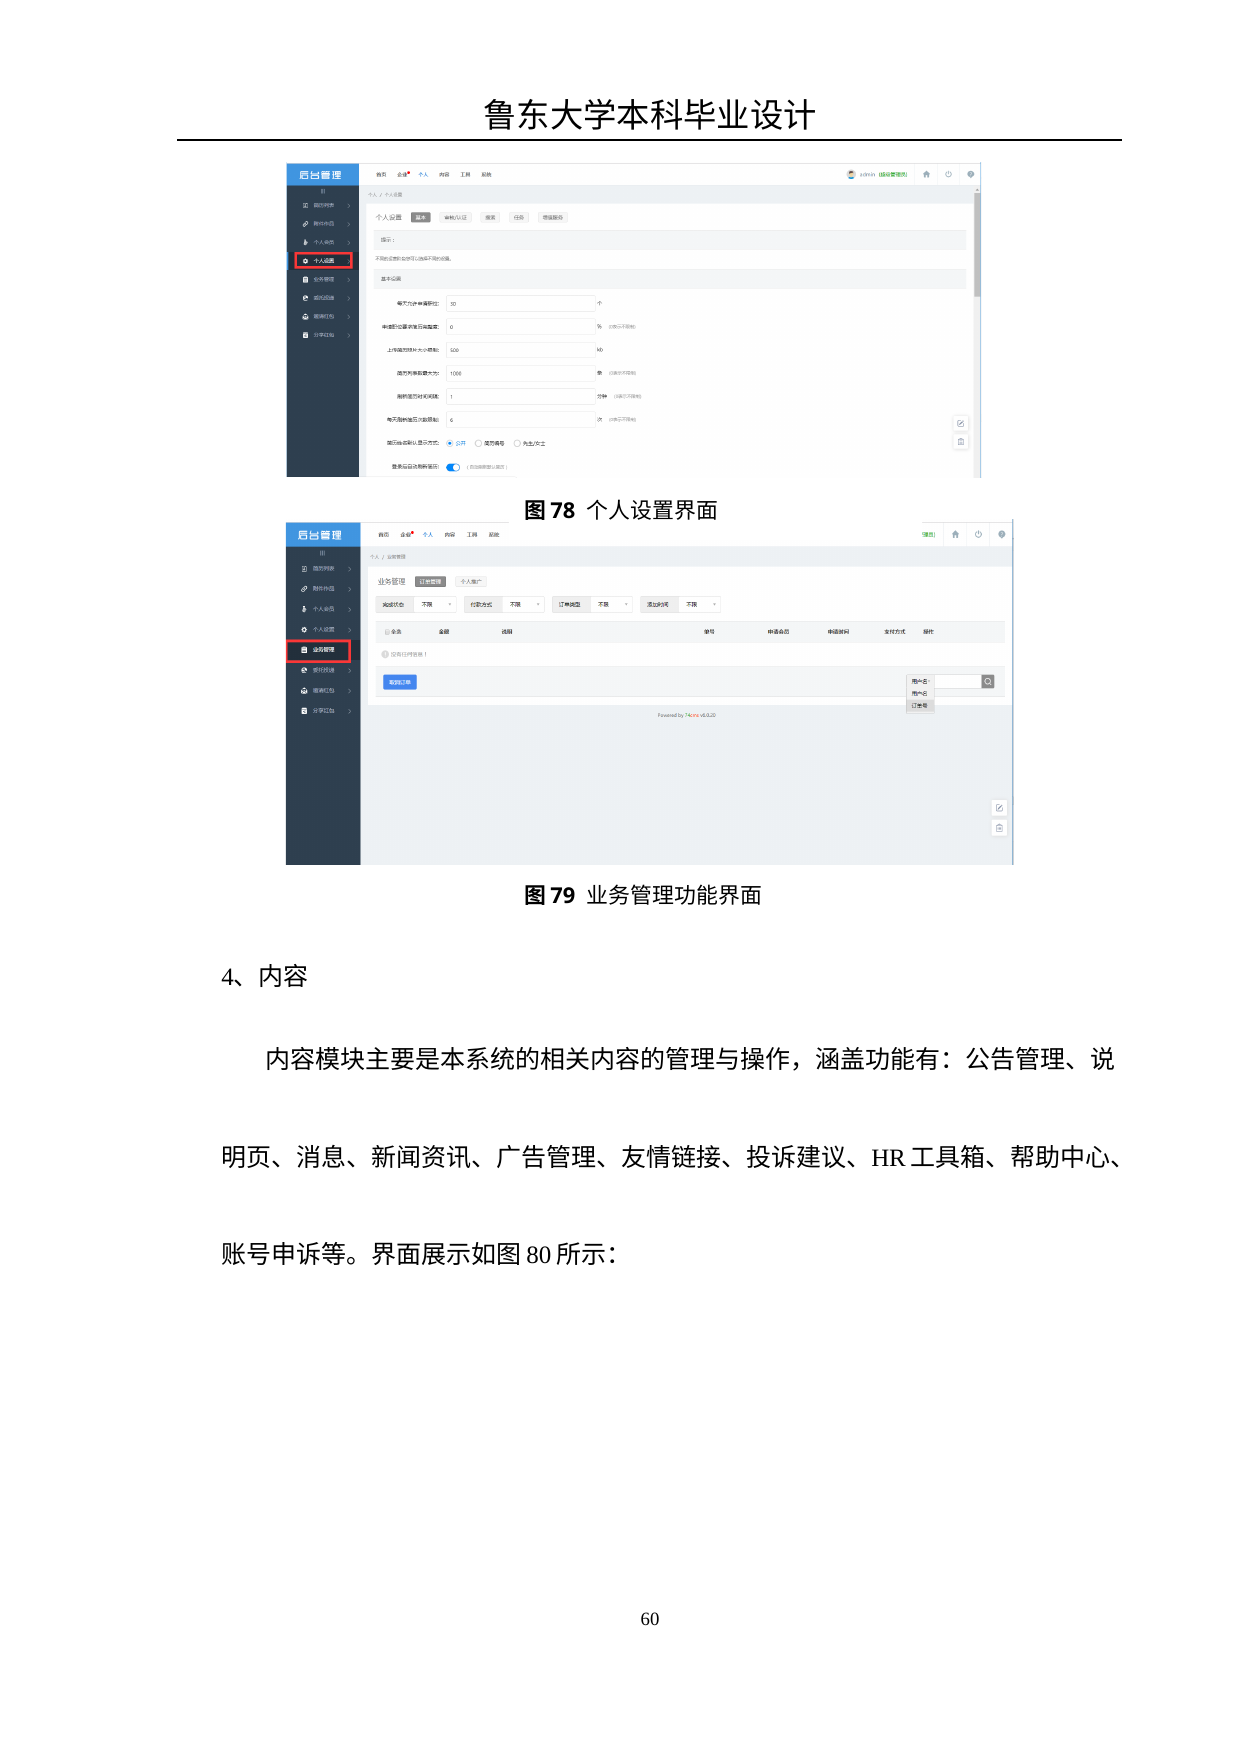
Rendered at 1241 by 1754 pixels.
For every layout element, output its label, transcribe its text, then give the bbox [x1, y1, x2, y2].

text 内容模块主要是本系统的相关内容的管理与操作，涵盖功能有：公告管理、说明页、消息、新闻资讯、广告管理、友情链接、投诉建议、HR工具箱、帮助中心、账号申诉等。界面展示如图80所示： [221, 1025, 1122, 1285]
text 4、内容 [221, 942, 1122, 1007]
picture [286, 162, 982, 478]
picture [285, 519, 1014, 865]
